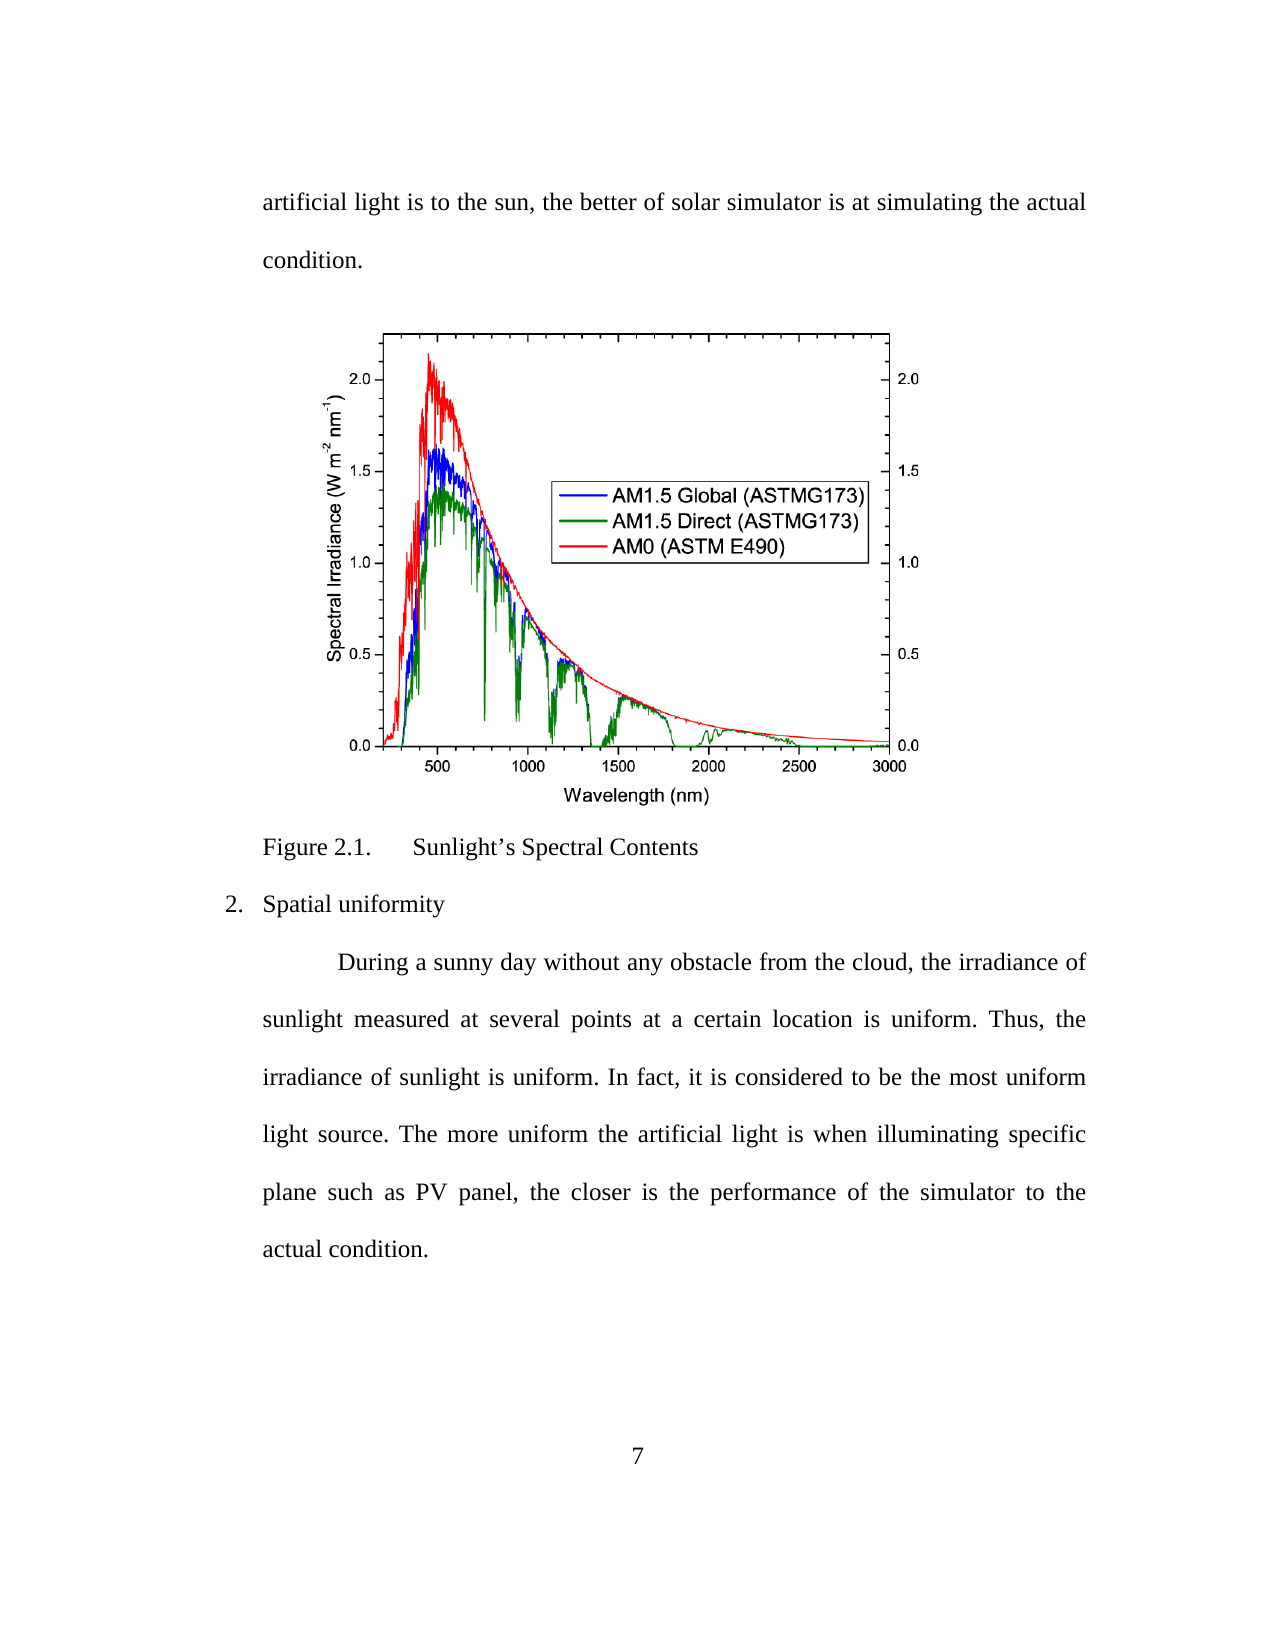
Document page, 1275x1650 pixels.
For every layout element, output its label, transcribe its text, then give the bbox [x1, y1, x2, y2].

subtitle Sunlight’s Spectral Contents [262, 832, 1087, 860]
list Spatial uniformity [225, 889, 1087, 918]
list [262, 187, 1087, 274]
list During a sunny day without any obstacle from the cloud, the irradiance of sunlight measured at several points at a certain location is uniform. Thus, the irradiance of sunlight is uniform. In fact, it is considered to be the most uniform light source. The more uniform the artificial light is when illuminating specific plane such as PV panel, the closer is the performance of the simulator to the actual condition. [262, 947, 1087, 1263]
picture [322, 333, 919, 807]
